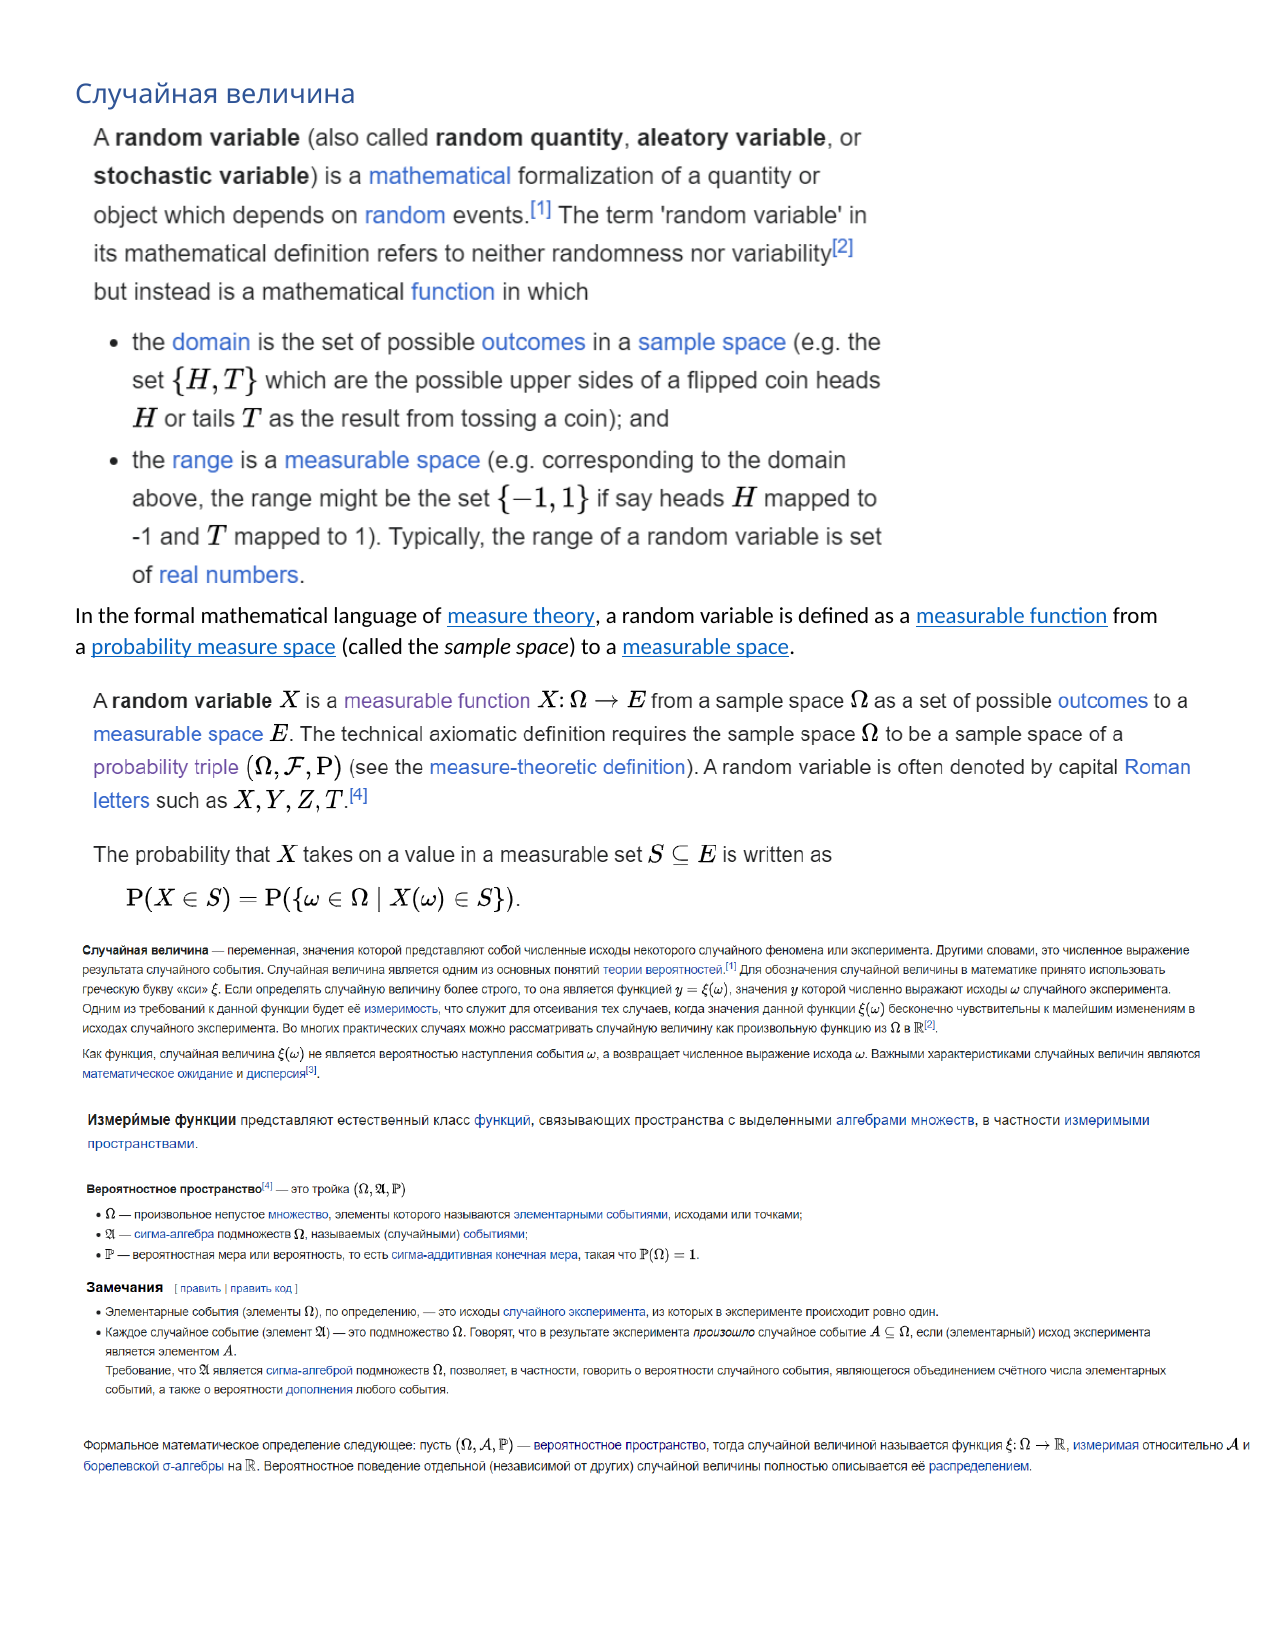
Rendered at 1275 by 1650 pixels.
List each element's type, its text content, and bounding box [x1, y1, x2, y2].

picture [75, 114, 895, 583]
picture [75, 938, 1210, 1083]
text In the formal mathematical language of measure theory, a random variable is defined as a measurable function from a probability measure space (called the sample space) to a measurable space. [75, 602, 1200, 660]
picture [75, 1429, 1259, 1479]
picture [75, 1101, 1192, 1160]
picture [75, 1178, 1196, 1411]
picture [75, 678, 1200, 920]
subtitle Случайная величина [75, 75, 1200, 112]
